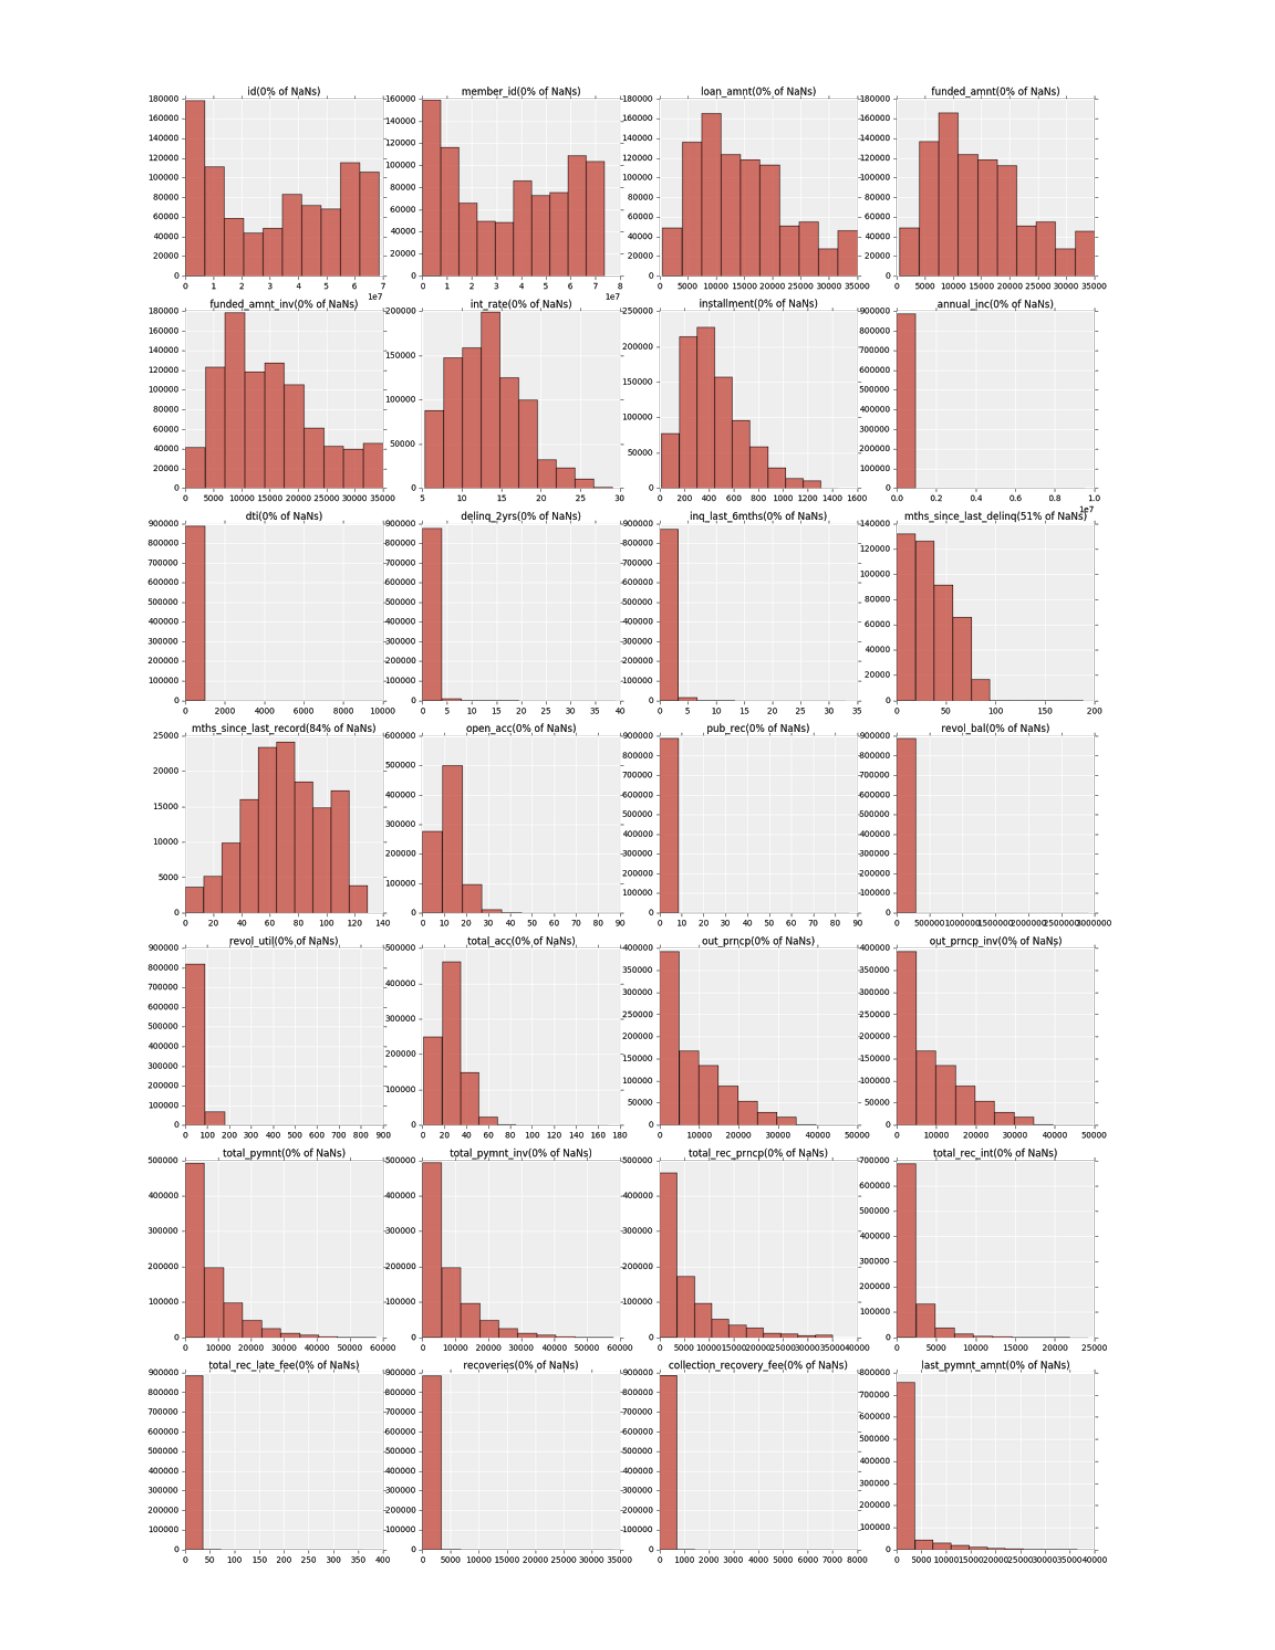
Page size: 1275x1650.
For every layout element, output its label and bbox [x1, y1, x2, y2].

picture [142, 81, 1118, 1571]
